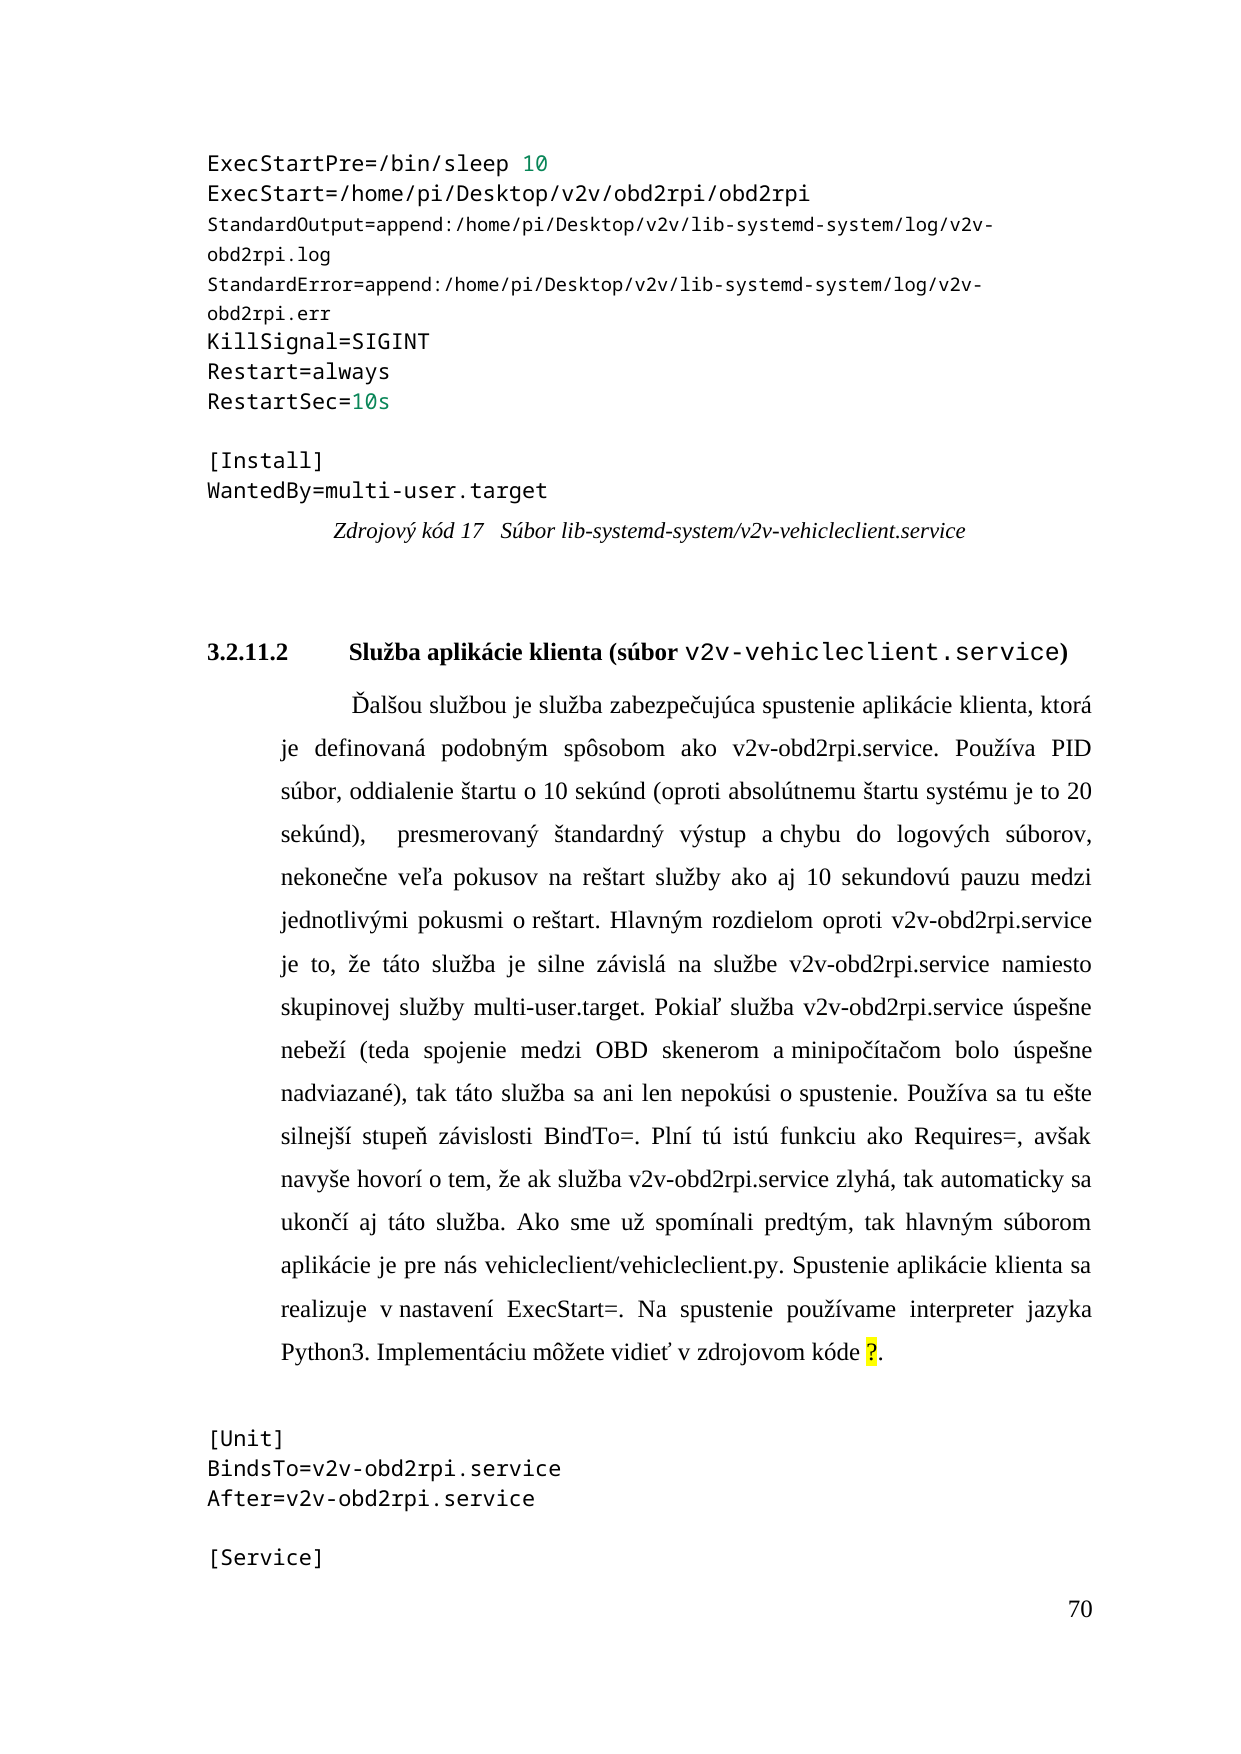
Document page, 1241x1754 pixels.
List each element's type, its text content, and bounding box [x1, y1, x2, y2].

text [Unit] [207, 1423, 1092, 1453]
subtitle 3.2.11.2 Služba aplikácie klienta (súbor v2v-vehicleclient.service) [207, 637, 1092, 668]
text WantedBy=multi-user.target [207, 475, 1092, 505]
text ExecStartPre=/bin/sleep 10 [207, 148, 1092, 177]
text StandardError=append:/home/pi/Desktop/v2v/lib-systemd-system/log/v2v-obd2rpi.err [207, 267, 1092, 326]
text RestartSec=10s [207, 386, 1092, 415]
text KillSignal=SIGINT [207, 326, 1092, 356]
text StandardOutput=append:/home/pi/Desktop/v2v/lib-systemd-system/log/v2v-obd2rpi.log [207, 207, 1092, 267]
text Restart=always [207, 356, 1092, 386]
text ExecStart=/home/pi/Desktop/v2v/obd2rpi/obd2rpi [207, 177, 1092, 207]
text Ďalšou službou je služba zabezpečujúca spustenie aplikácie klienta, ktorá je definovaná podobným spôsobom ako v2v-obd2rpi.service. Používa PID súbor, oddialenie štartu o 10 sekúnd (oproti absolútnemu štartu systému je to 20 sekúnd), presmerovaný štandardný výstup a chybu do logových súborov, nekonečne veľa pokusov na reštart služby ako aj 10 sekundovú pauzu medzi jednotlivými pokusmi o reštart. Hlavným rozdielom oproti v2v-obd2rpi.service je to, že táto služba je silne závislá na službe v2v-obd2rpi.service namiesto skupinovej služby multi-user.target. Pokiaľ služba v2v-obd2rpi.service úspešne nebeží (teda spojenie medzi OBD skenerom a minipočítačom bolo úspešne nadviazané), tak táto služba sa ani len nepokúsi o spustenie. Používa sa tu ešte silnejší stupeň závislosti BindTo=. Plní tú istú funkciu ako Requires=, avšak navyše hovorí o tem, že ak služba v2v-obd2rpi.service zlyhá, tak automaticky sa ukončí aj táto služba. Ako sme už spomínali predtým, tak hlavným súborom aplikácie je pre nás vehicleclient/vehicleclient.py. Spustenie aplikácie klienta sa realizuje v nastavení ExecStart=. Na spustenie používame interpreter jazyka Python3. Implementáciu môžete vidieť v zdrojovom kóde ?. [281, 690, 1092, 1366]
text BindsTo=v2v-obd2rpi.service [207, 1453, 1092, 1483]
text [Install] [207, 445, 1092, 475]
text [Service] [207, 1542, 1092, 1572]
text After=v2v-obd2rpi.service [207, 1483, 1092, 1512]
text Zdrojový kód 17 Súbor lib-systemd-system/v2v-vehicleclient.service [207, 517, 1092, 544]
